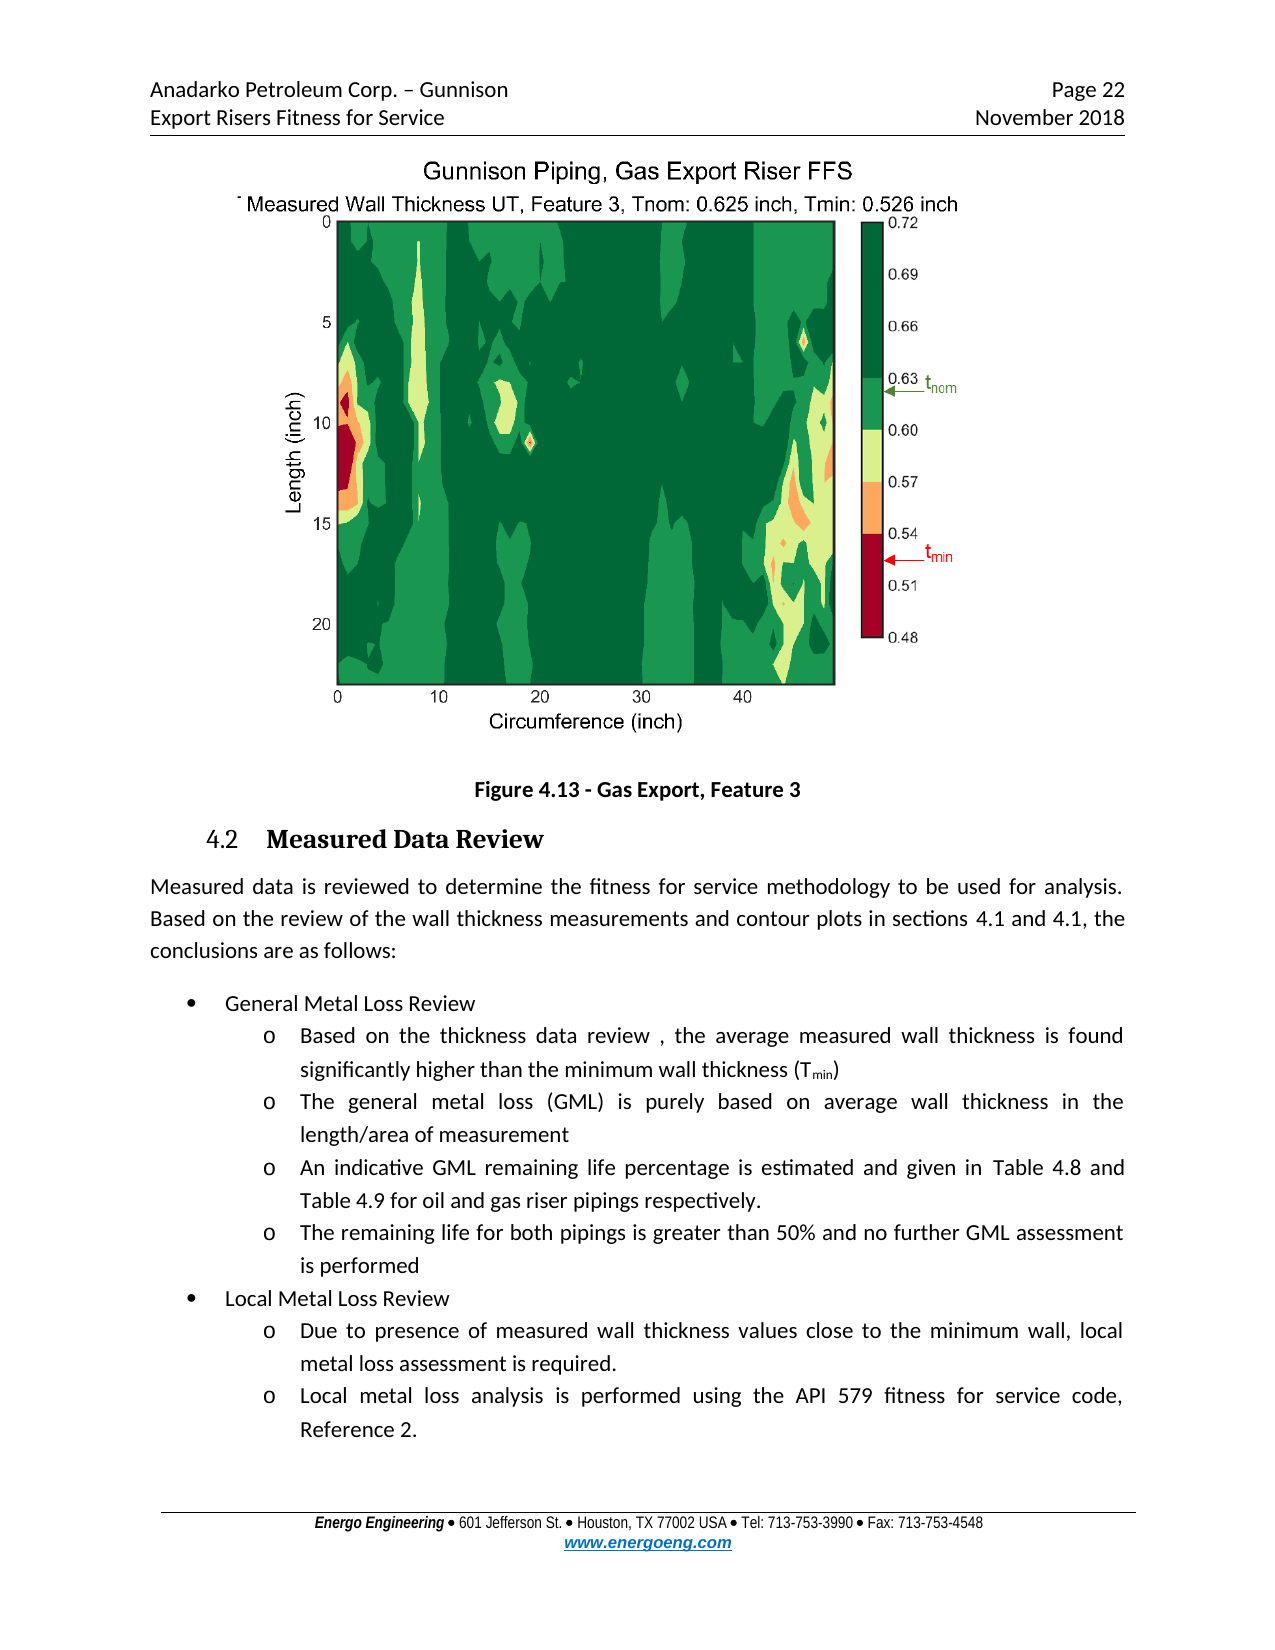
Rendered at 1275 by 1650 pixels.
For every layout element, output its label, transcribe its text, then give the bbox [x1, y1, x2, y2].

subtitle Measured Data Review [206, 824, 1125, 855]
list The general metal loss (GML) is purely based on average wall thickness in the length/area of measurement [262, 1087, 1125, 1148]
list General Metal Loss Review [187, 989, 1125, 1017]
list Local metal loss analysis is performed using the API 579 fitness for service code, Reference 2. [262, 1381, 1125, 1443]
picture [237, 150, 1038, 750]
list Local Metal Loss Review [187, 1284, 1125, 1312]
list Based on the thickness data review , the average measured wall thickness is found significantly higher than the minimum wall thickness (Tmin) [262, 1022, 1125, 1083]
list Due to presence of measured wall thickness values close to the minimum wall, local metal loss assessment is required. [262, 1316, 1125, 1377]
text Measured data is reviewed to determine the fitness for service methodology to be used for analysis. Based on the review of the wall thickness measurements and contour plots in sections 4.1 and 4.1, the conclusions are as follows: [150, 872, 1125, 964]
list The remaining life for both pipings is greater than 50% and no further GML assessment is performed [262, 1218, 1125, 1279]
